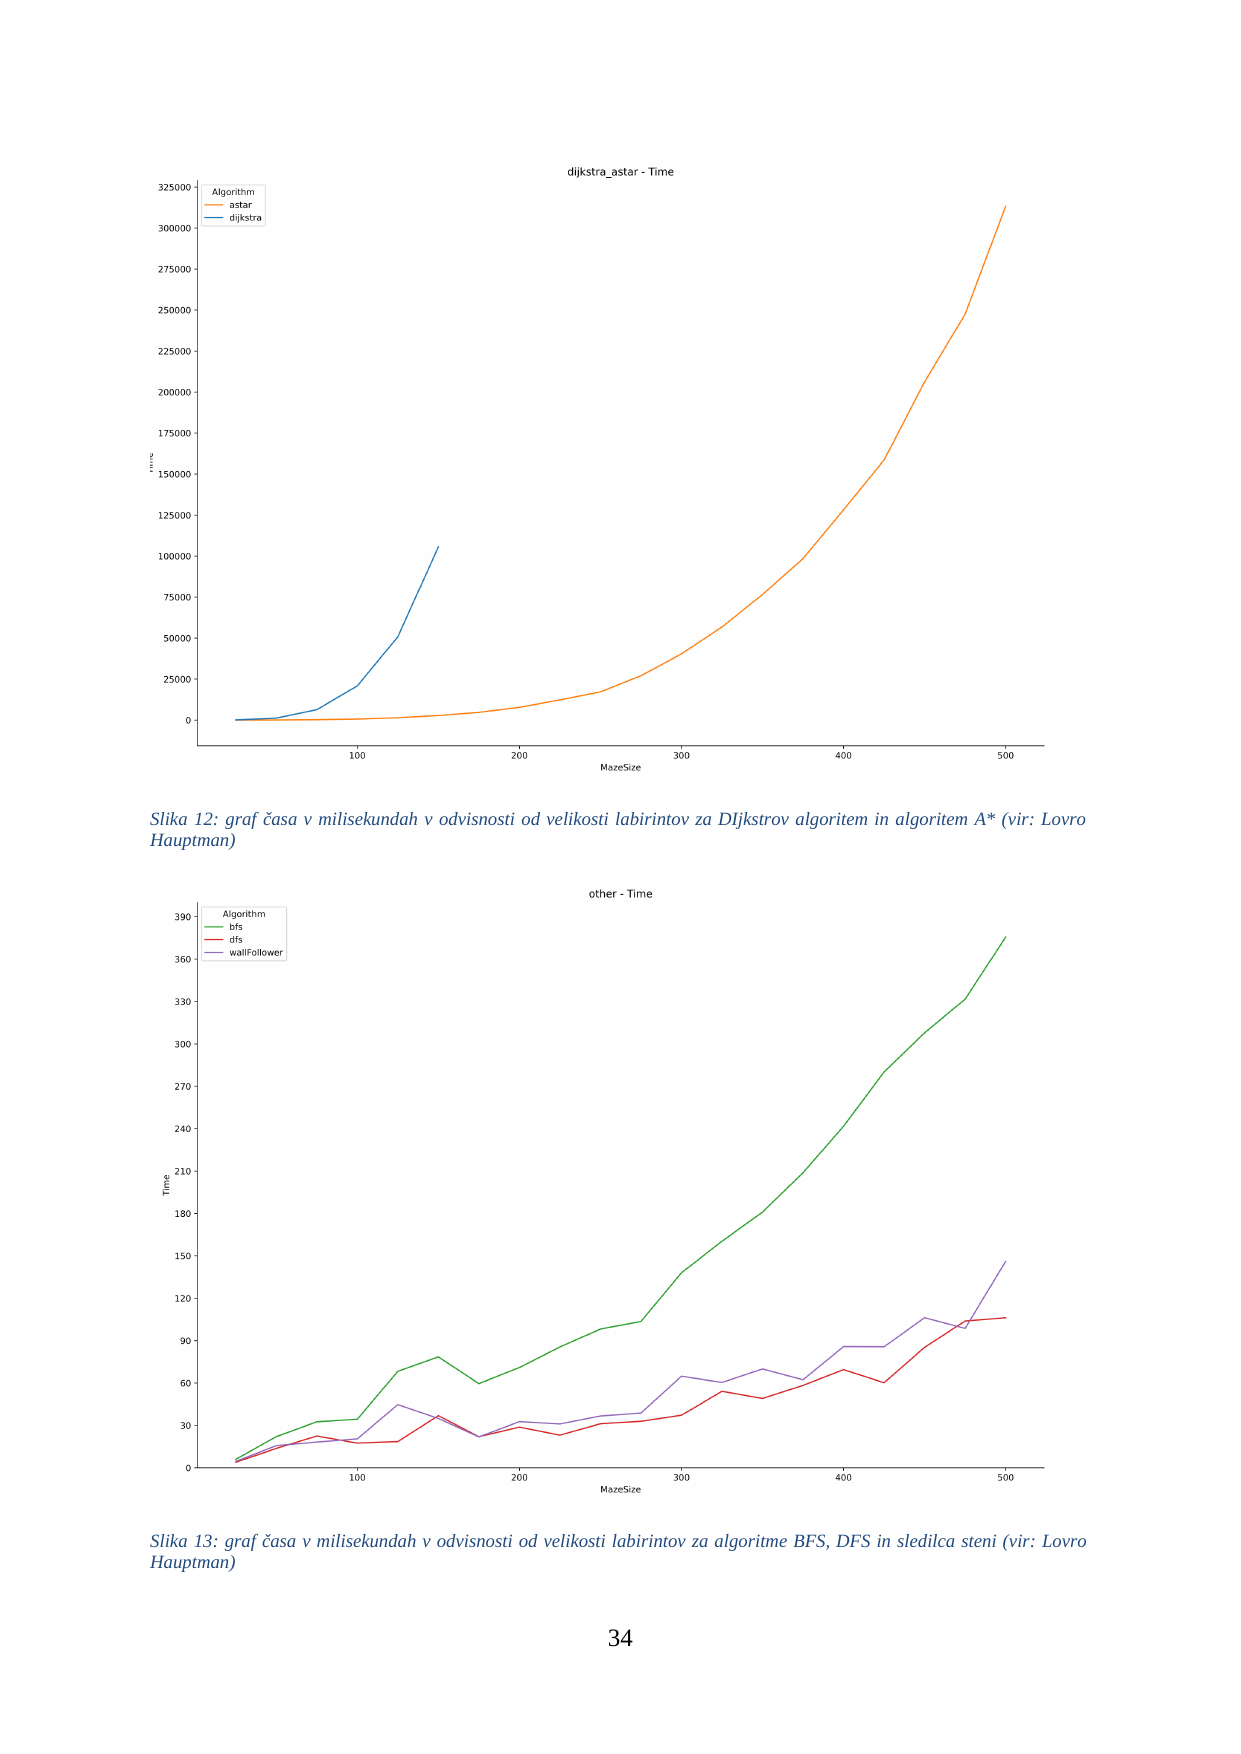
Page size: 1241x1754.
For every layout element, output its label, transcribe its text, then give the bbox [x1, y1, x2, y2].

text Slika 13: graf časa v milisekundah v odvisnosti od velikosti labirintov za algoritme BFS, DFS in sledilca steni (vir: Lovro Hauptman) [150, 1529, 1090, 1573]
text Slika 12: graf časa v milisekundah v odvisnosti od velikosti labirintov za DIjkstrov algoritem in algoritem A* (vir: Lovro Hauptman) [150, 808, 1090, 851]
picture [150, 150, 1091, 777]
picture [150, 871, 1091, 1499]
